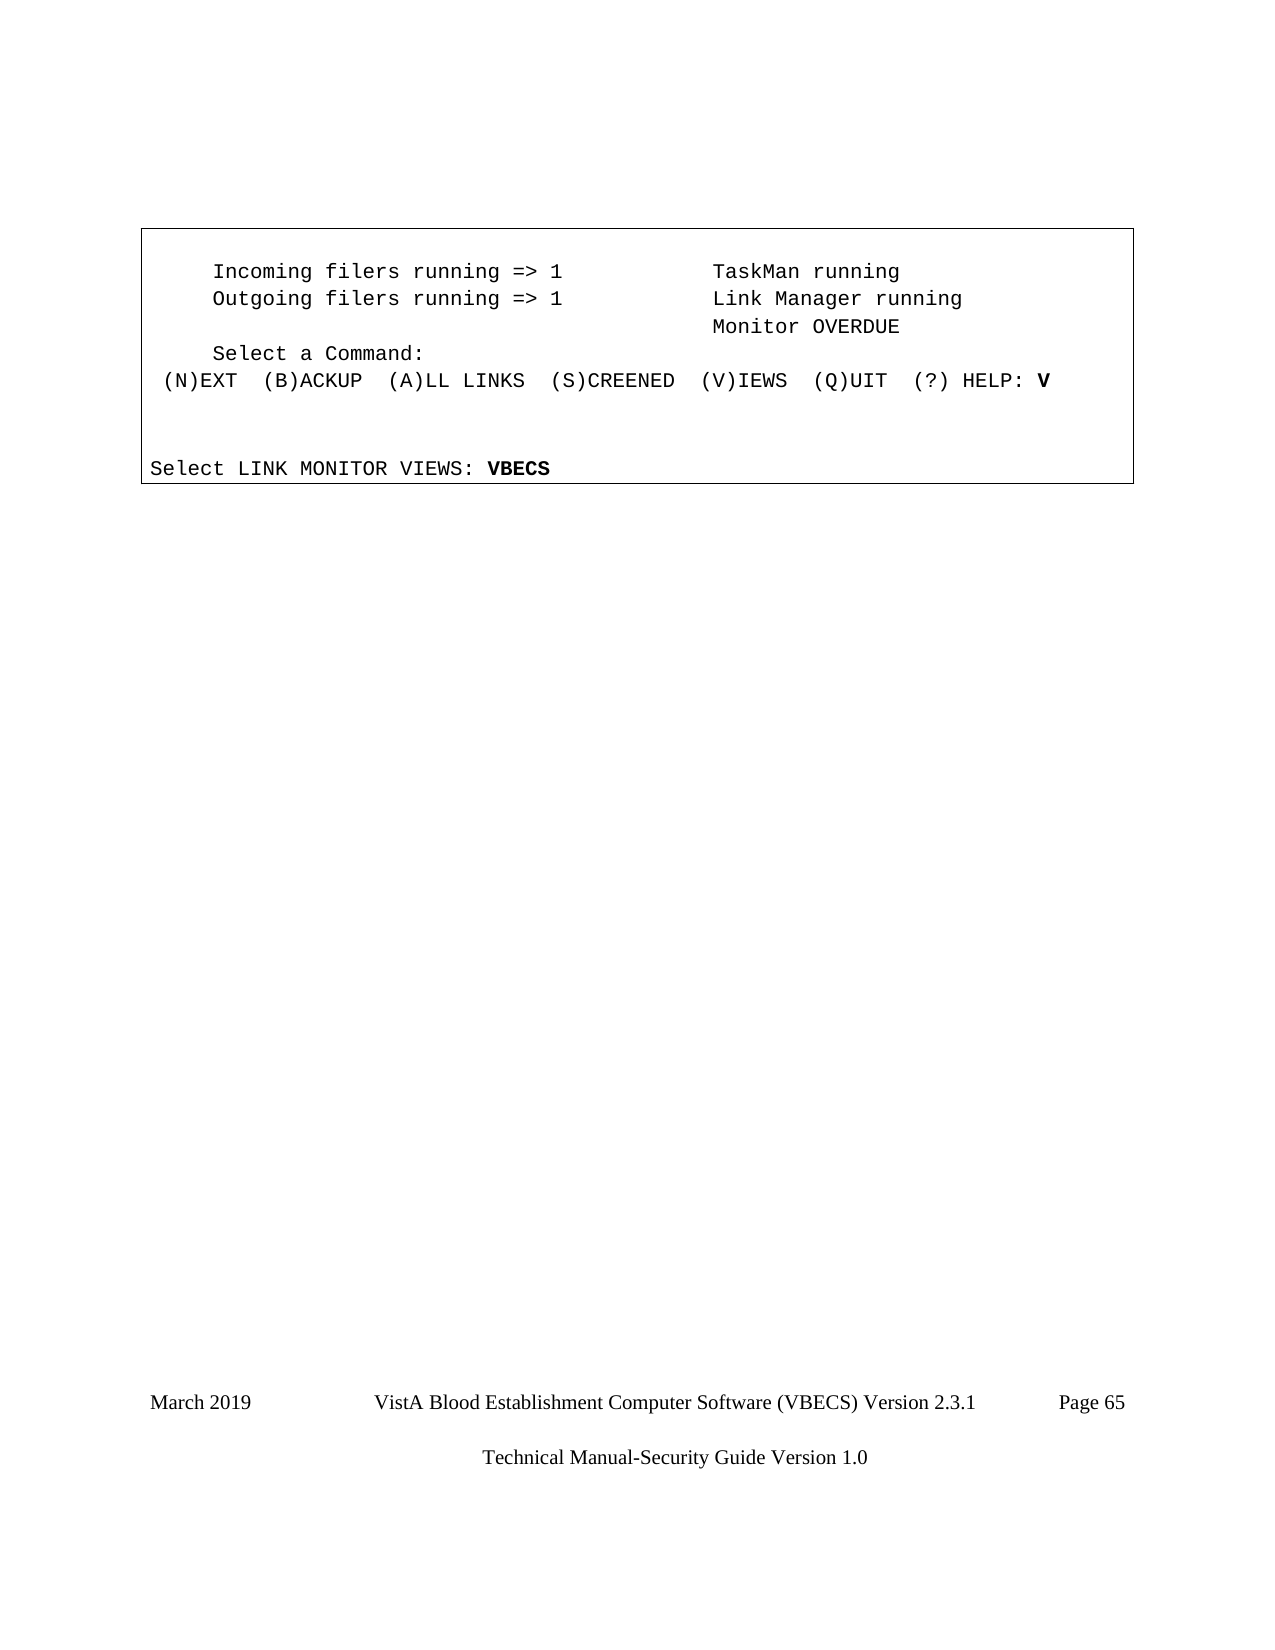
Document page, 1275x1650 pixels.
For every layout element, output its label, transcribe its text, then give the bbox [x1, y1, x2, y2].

text Select a Command: [142, 340, 1133, 366]
text Monitor OVERDUE [142, 312, 1133, 339]
text Select LINK MONITOR VIEWS: VBECS [142, 454, 1133, 483]
text Incoming filers running => 1 TaskMan running [142, 258, 1133, 285]
text Outgoing filers running => 1 Link Manager running [142, 285, 1133, 312]
text (N)EXT (B)ACKUP (A)LL LINKS (S)CREENED (V)IEWS (Q)UIT (?) HELP: V [142, 367, 1133, 394]
